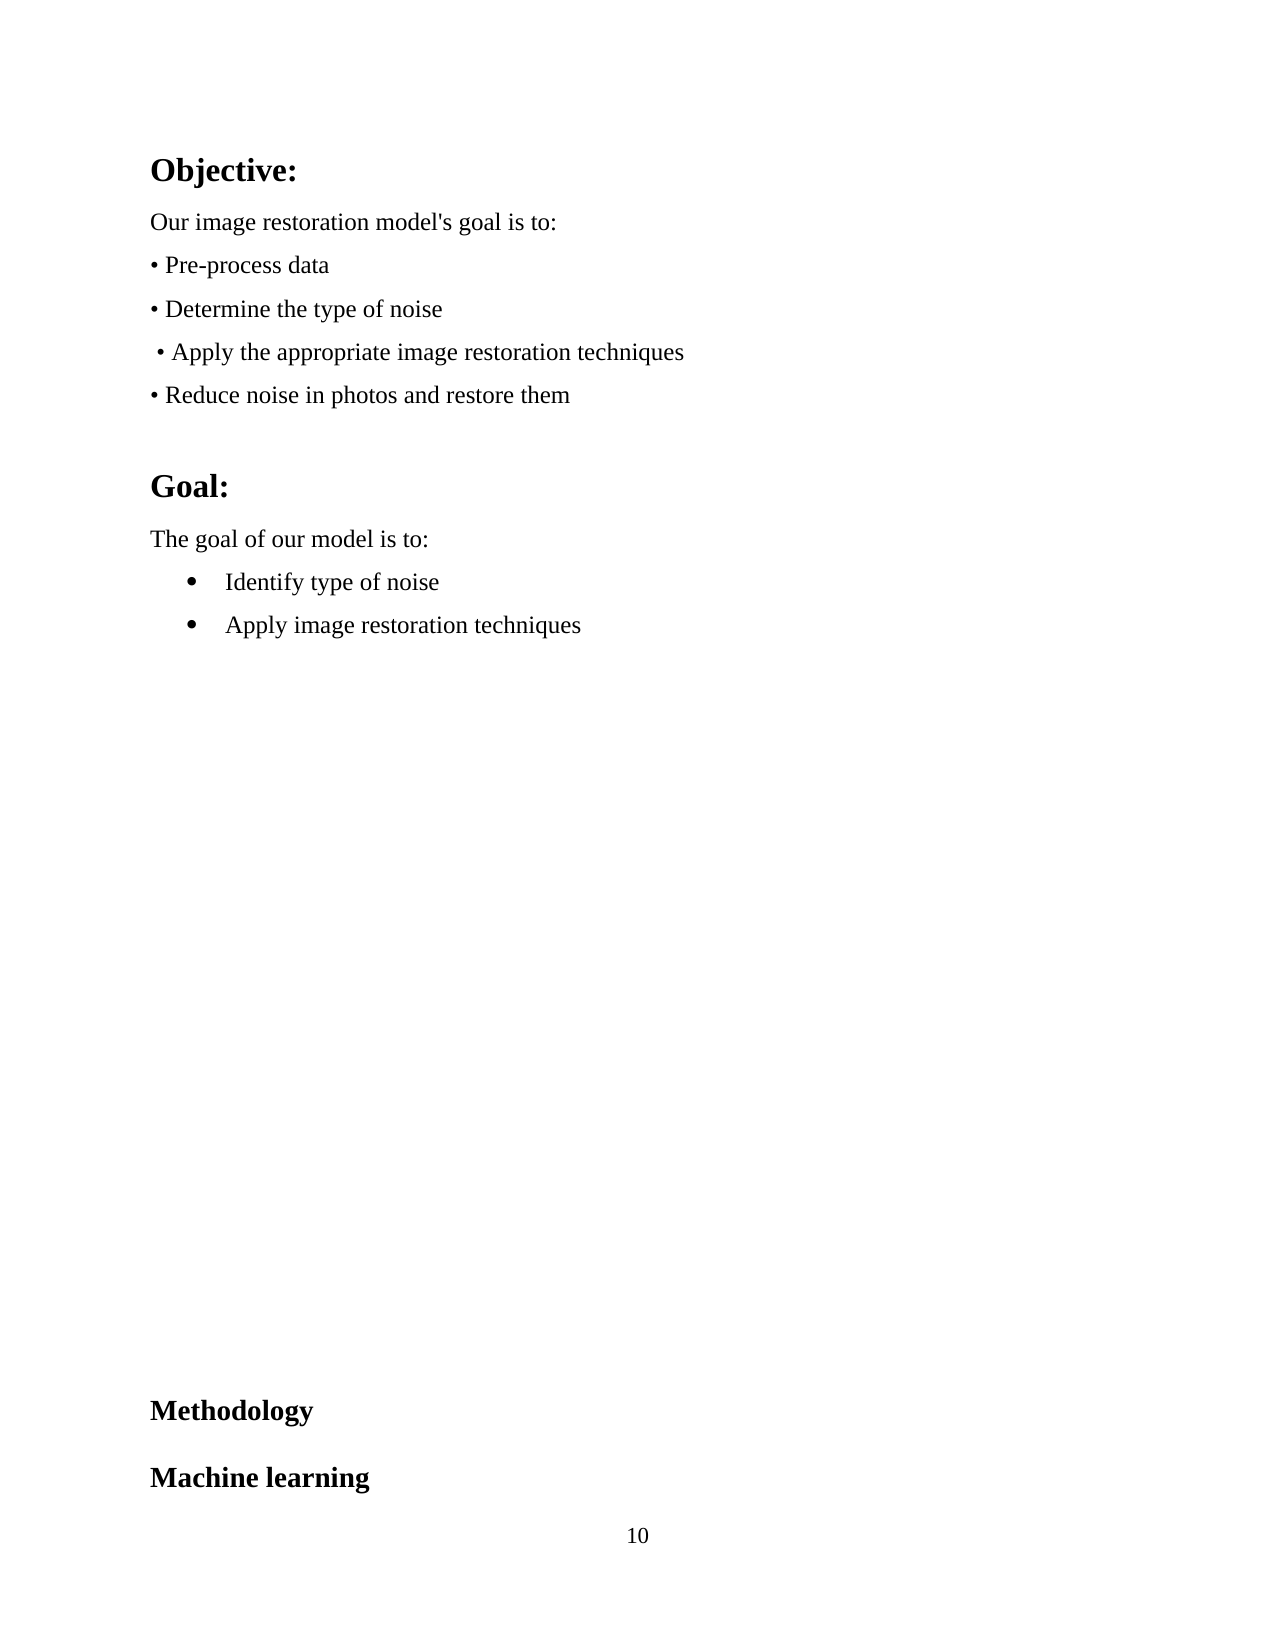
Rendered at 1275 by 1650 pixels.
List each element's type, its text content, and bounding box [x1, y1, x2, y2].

text • Determine the type of noise [150, 294, 1125, 322]
list Machine learning [84, 1460, 1125, 1494]
text Goal: [150, 466, 1125, 504]
subtitle Methodology [150, 1393, 1125, 1427]
text The goal of our model is to: [150, 524, 1125, 552]
text Our image restoration model's goal is to: [150, 207, 1125, 236]
text • Apply the appropriate image restoration techniques [150, 337, 1125, 366]
list Identify type of noise [187, 567, 1125, 596]
text Objective: [150, 150, 1125, 188]
text • Pre-process data [150, 251, 1125, 279]
list Apply image restoration techniques [187, 610, 1125, 639]
text • Reduce noise in photos and restore them [150, 380, 1125, 409]
